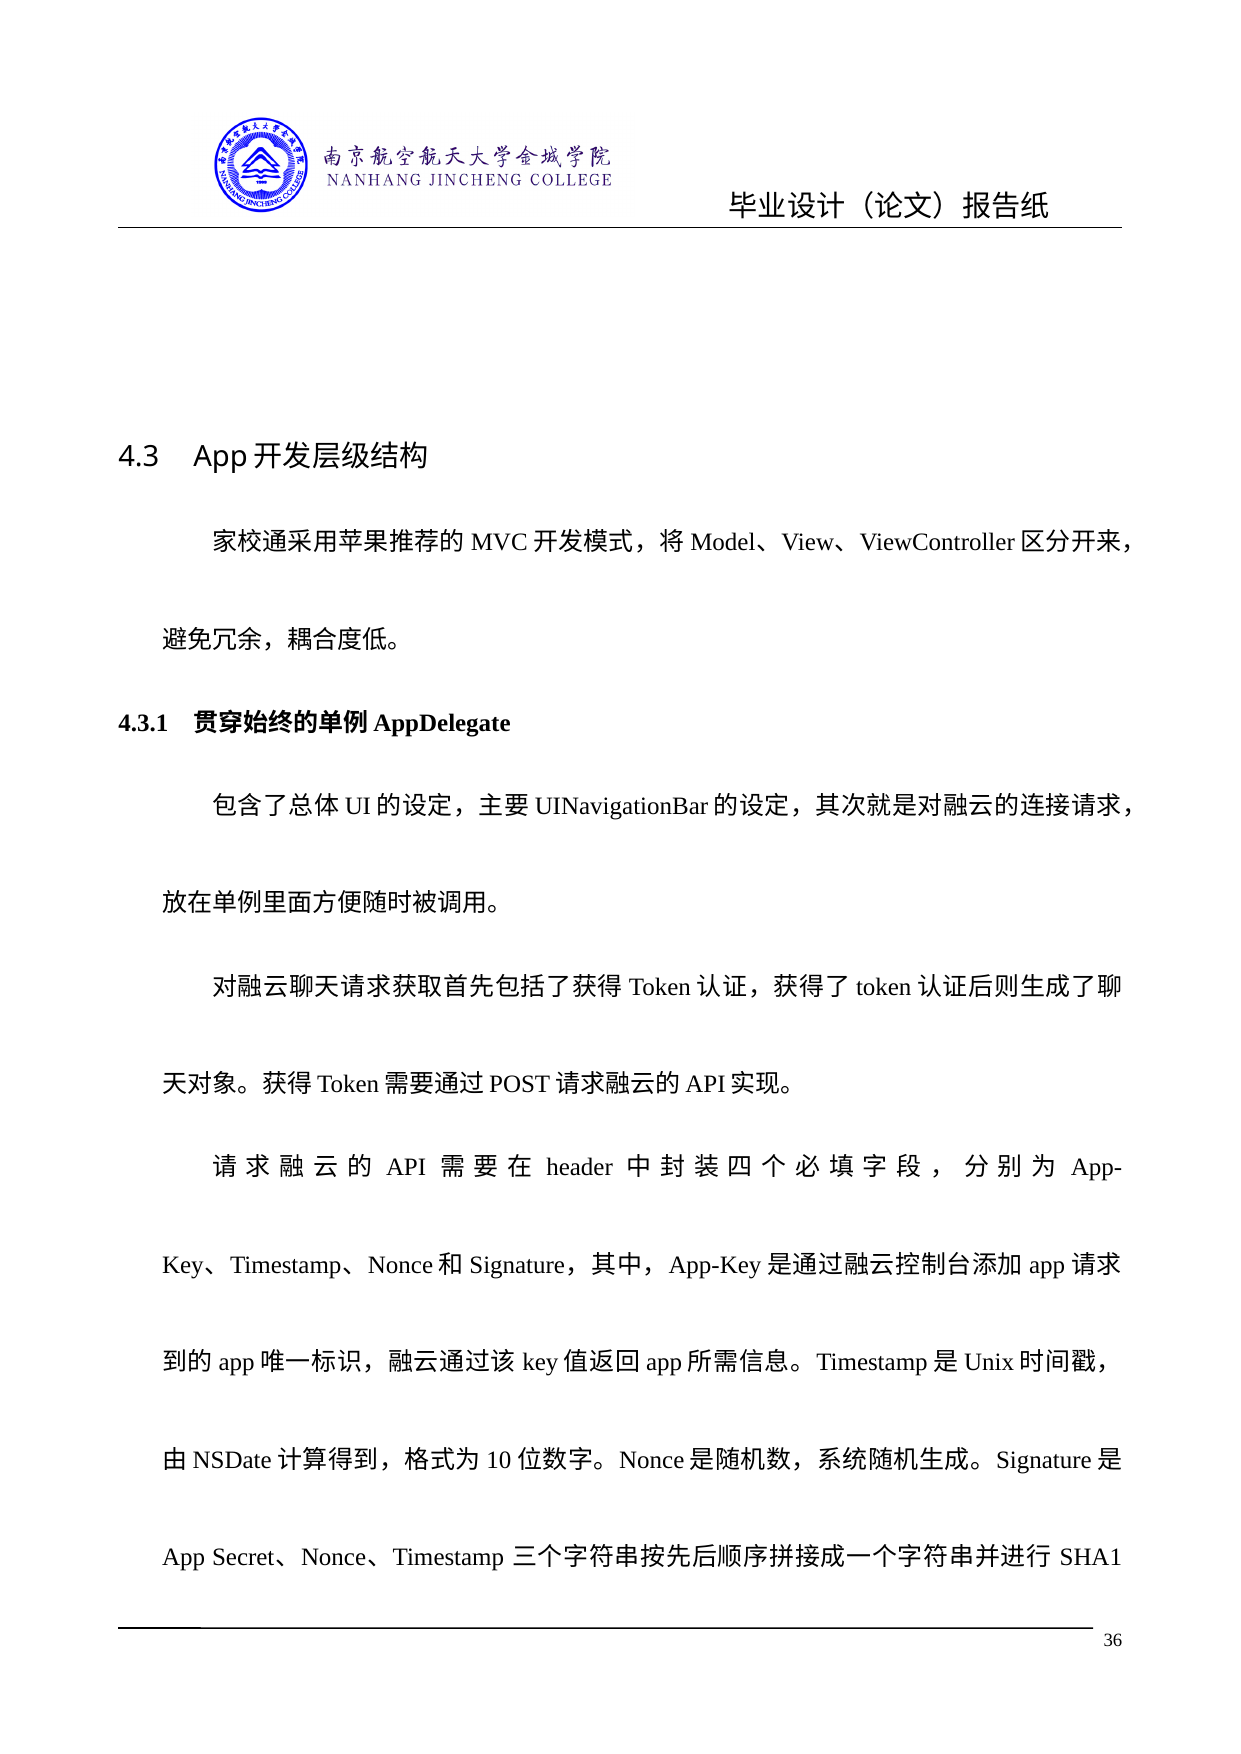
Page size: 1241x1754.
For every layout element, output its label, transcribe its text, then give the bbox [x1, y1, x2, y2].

text 对融云聊天请求获取首先包括了获得Token认证，获得了token认证后则生成了聊天对象。获得Token需要通过POST请求融云的API实现。 [162, 952, 1122, 1114]
list 贯穿始终的单例AppDelegate [118, 688, 1122, 753]
text 包含了总体UI的设定，主要UINavigationBar的设定，其次就是对融云的连接请求，放在单例里面方便随时被调用。 [162, 771, 1122, 933]
picture [191, 112, 635, 217]
list App开发层级结构 [118, 421, 1122, 486]
text 家校通采用苹果推荐的MVC开发模式，将Model、View、ViewController区分开来，避免冗余，耦合度低。 [162, 507, 1122, 670]
